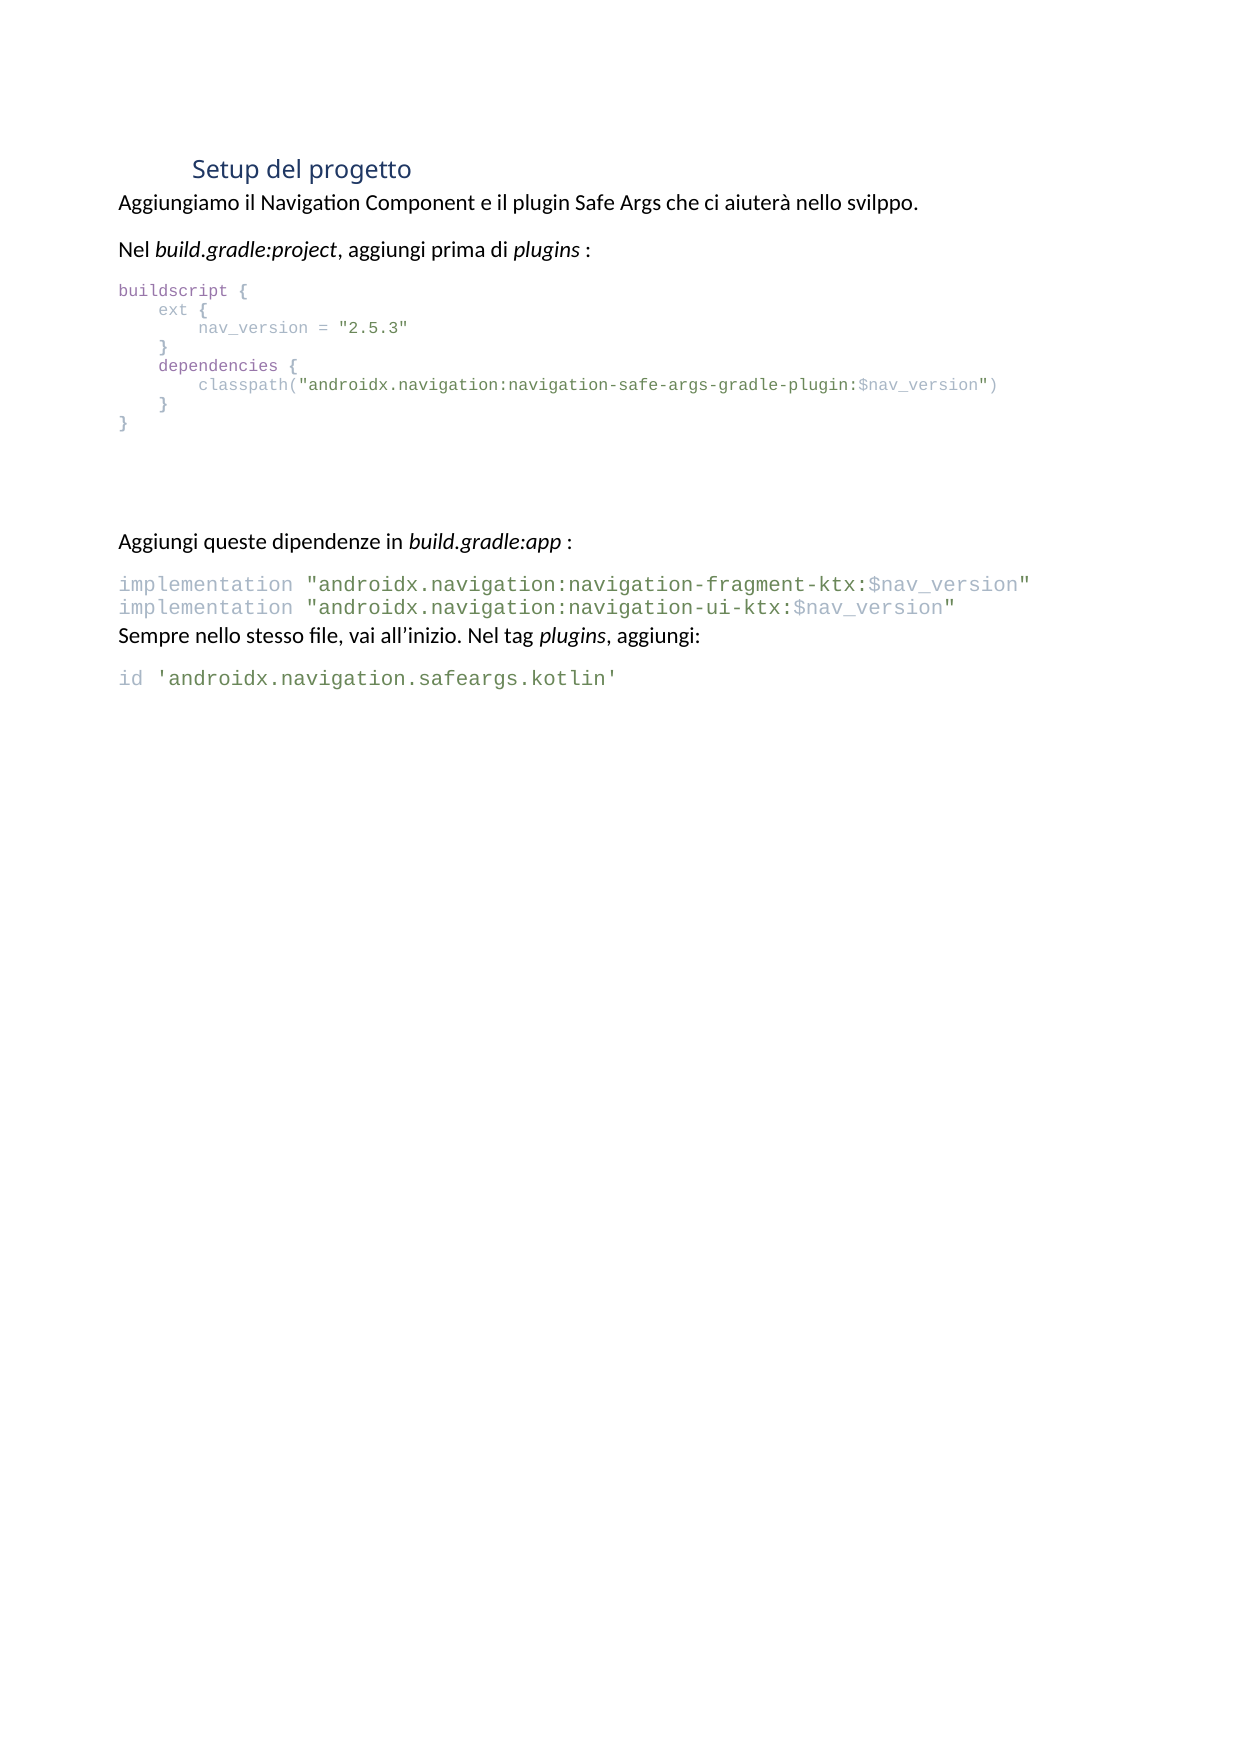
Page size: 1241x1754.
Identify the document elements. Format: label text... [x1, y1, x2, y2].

text id 'androidx.navigation.safeargs.kotlin' [118, 668, 1122, 692]
text Sempre nello stesso file, vai all’inizio. Nel tag plugins, aggiungi: [118, 621, 1122, 649]
text Aggiungiamo il Navigation Component e il plugin Safe Args che ci aiuterà nello svilppo. [118, 188, 1122, 217]
text buildscript { ext { nav_version = "2.5.3" } dependencies { classpath("androidx.navigation:navigation-safe-args-gradle-plugin:$nav_version") } } [118, 282, 1122, 433]
subtitle Setup del progetto [118, 152, 1122, 186]
text Nel build.gradle:project, aggiungi prima di plugins : [118, 235, 1122, 263]
text implementation "androidx.navigation:navigation-fragment-ktx:$nav_version" implementation "androidx.navigation:navigation-ui-ktx:$nav_version" [118, 574, 1122, 621]
text Aggiungi queste dipendenze in build.gradle:app : [118, 527, 1122, 555]
